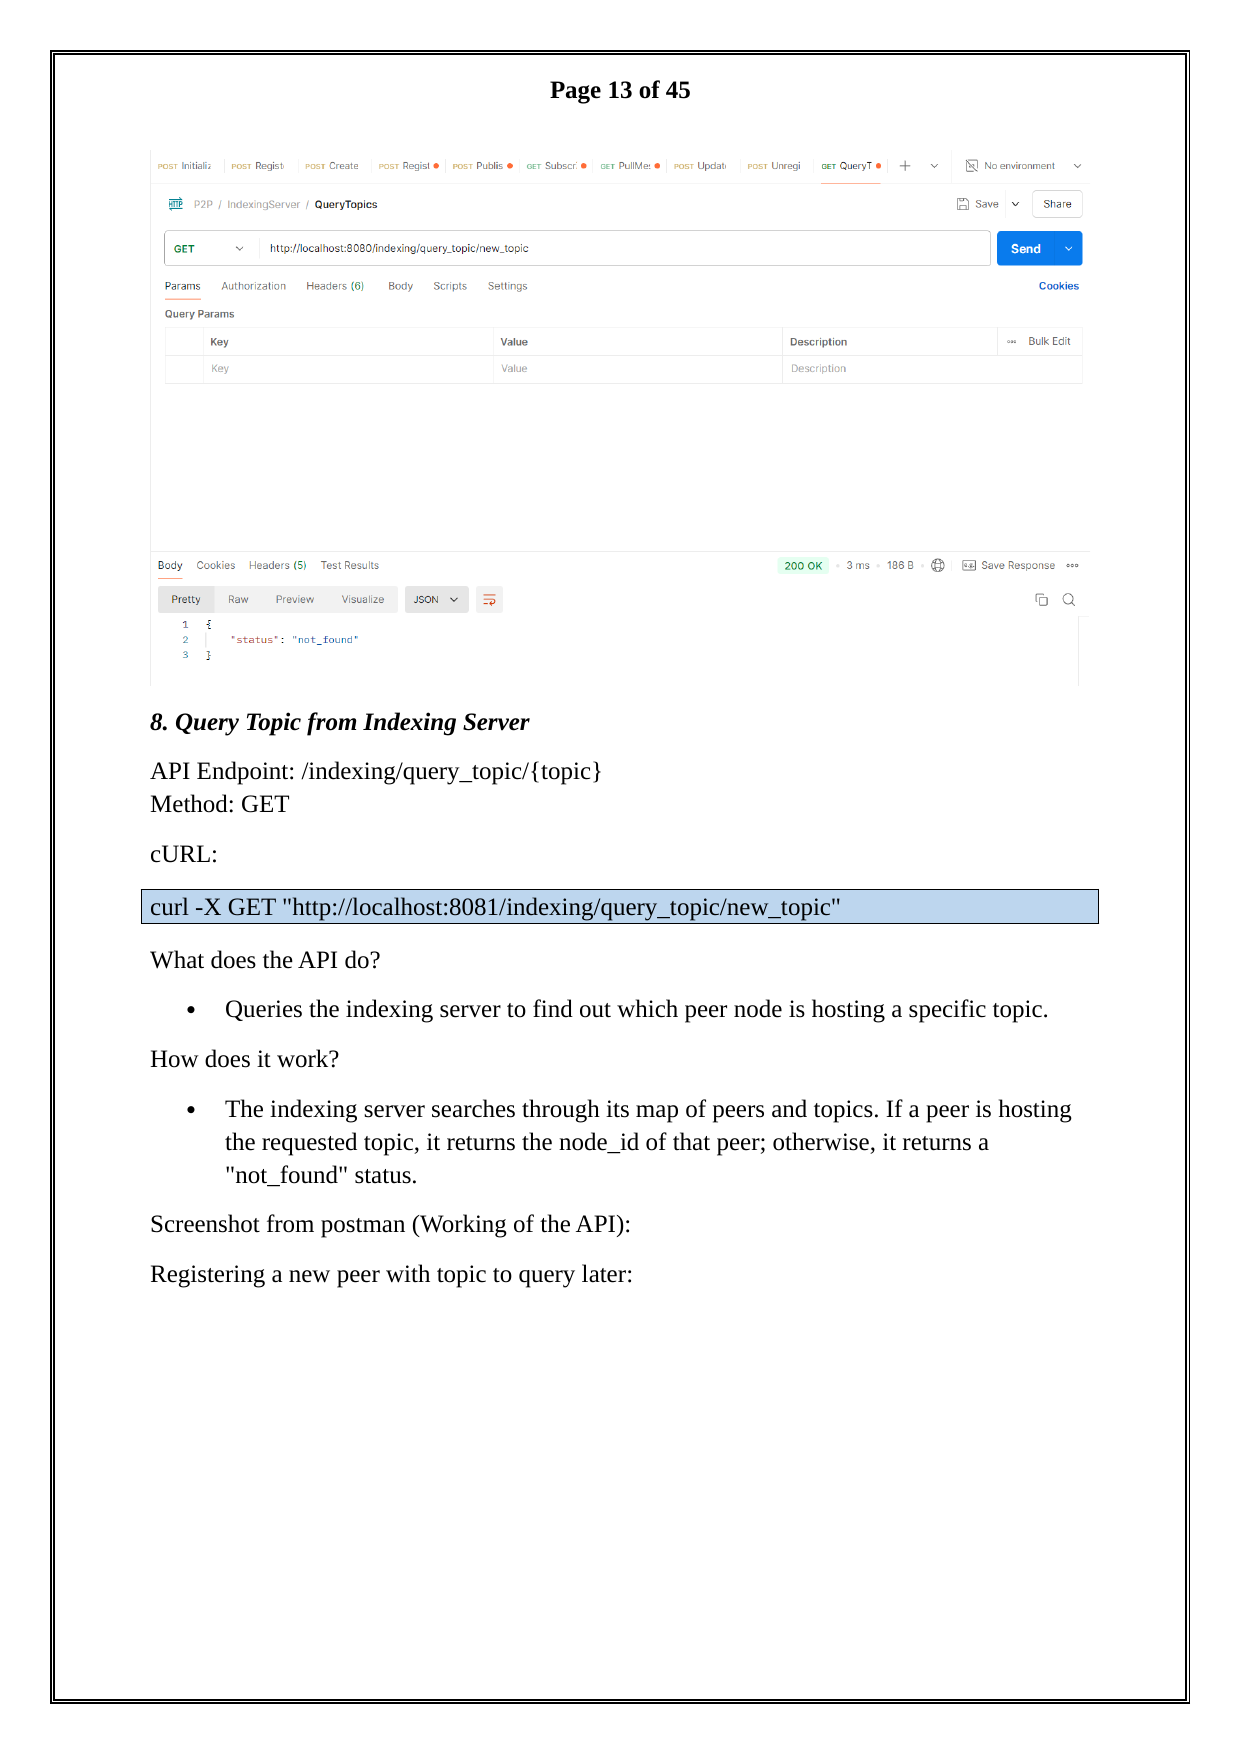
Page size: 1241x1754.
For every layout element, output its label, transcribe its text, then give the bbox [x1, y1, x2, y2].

picture [150, 150, 1091, 686]
text What does the API do? [150, 945, 1090, 973]
list Queries the indexing server to find out which peer node is hosting a specific topic. [187, 994, 1090, 1023]
text cURL: [150, 839, 1090, 868]
text Registering a new peer with topic to query later: [150, 1259, 1090, 1288]
text 8. Query Topic from Indexing Server [150, 707, 1090, 736]
text API Endpoint: /indexing/query_topic/{topic} Method: GET [150, 756, 1090, 818]
text curl -X GET "http://localhost:8081/indexing/query_topic/new_topic" [142, 890, 1098, 923]
list The indexing server searches through its map of peers and topics. If a peer is hosting the requested topic, it returns the node_id of that peer; otherwise, it returns a "not_found" status. [187, 1094, 1090, 1189]
text How does it work? [150, 1044, 1090, 1073]
text Screenshot from postman (Working of the API): [150, 1209, 1090, 1238]
